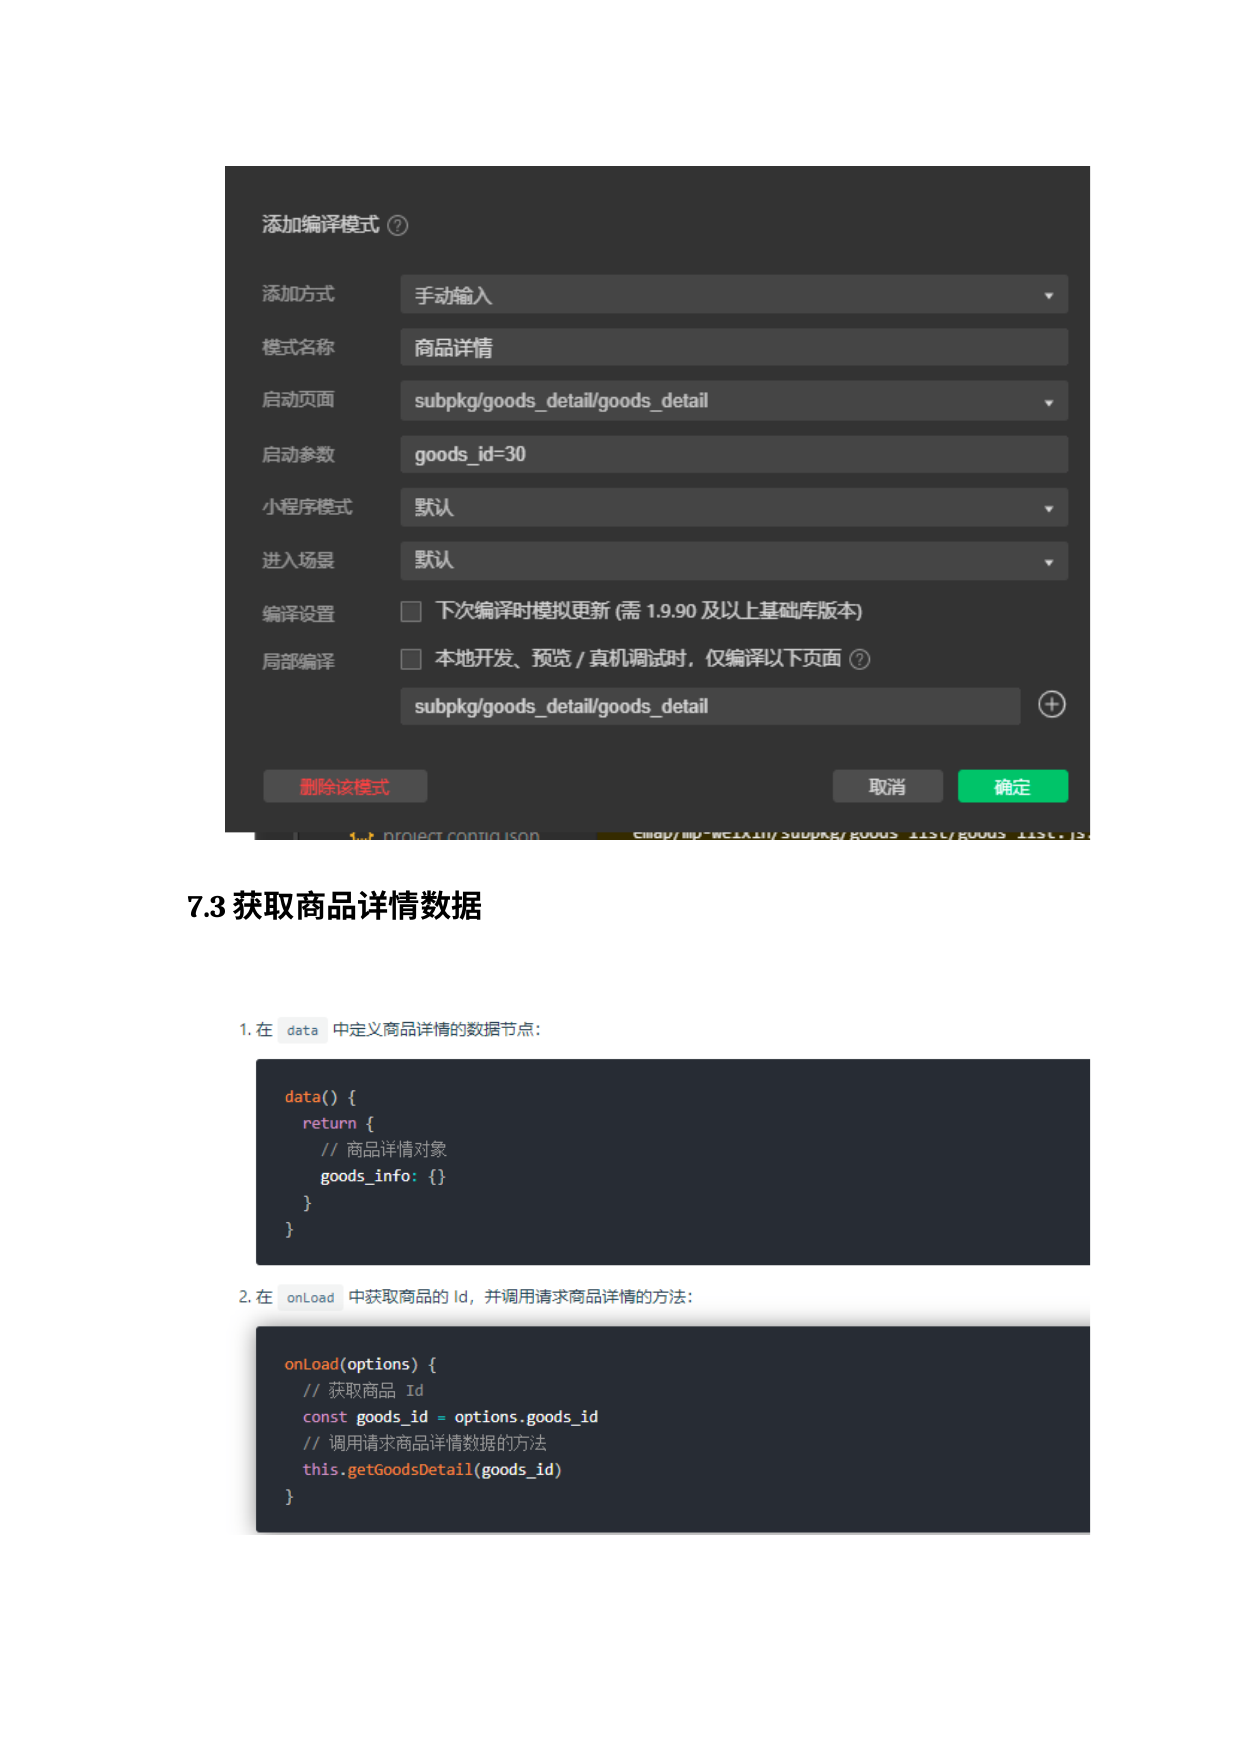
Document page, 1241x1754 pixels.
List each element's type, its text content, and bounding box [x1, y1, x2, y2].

subtitle 7.3获取商品详情数据 [187, 872, 1053, 937]
picture [225, 1010, 1091, 1535]
picture [225, 166, 1091, 840]
